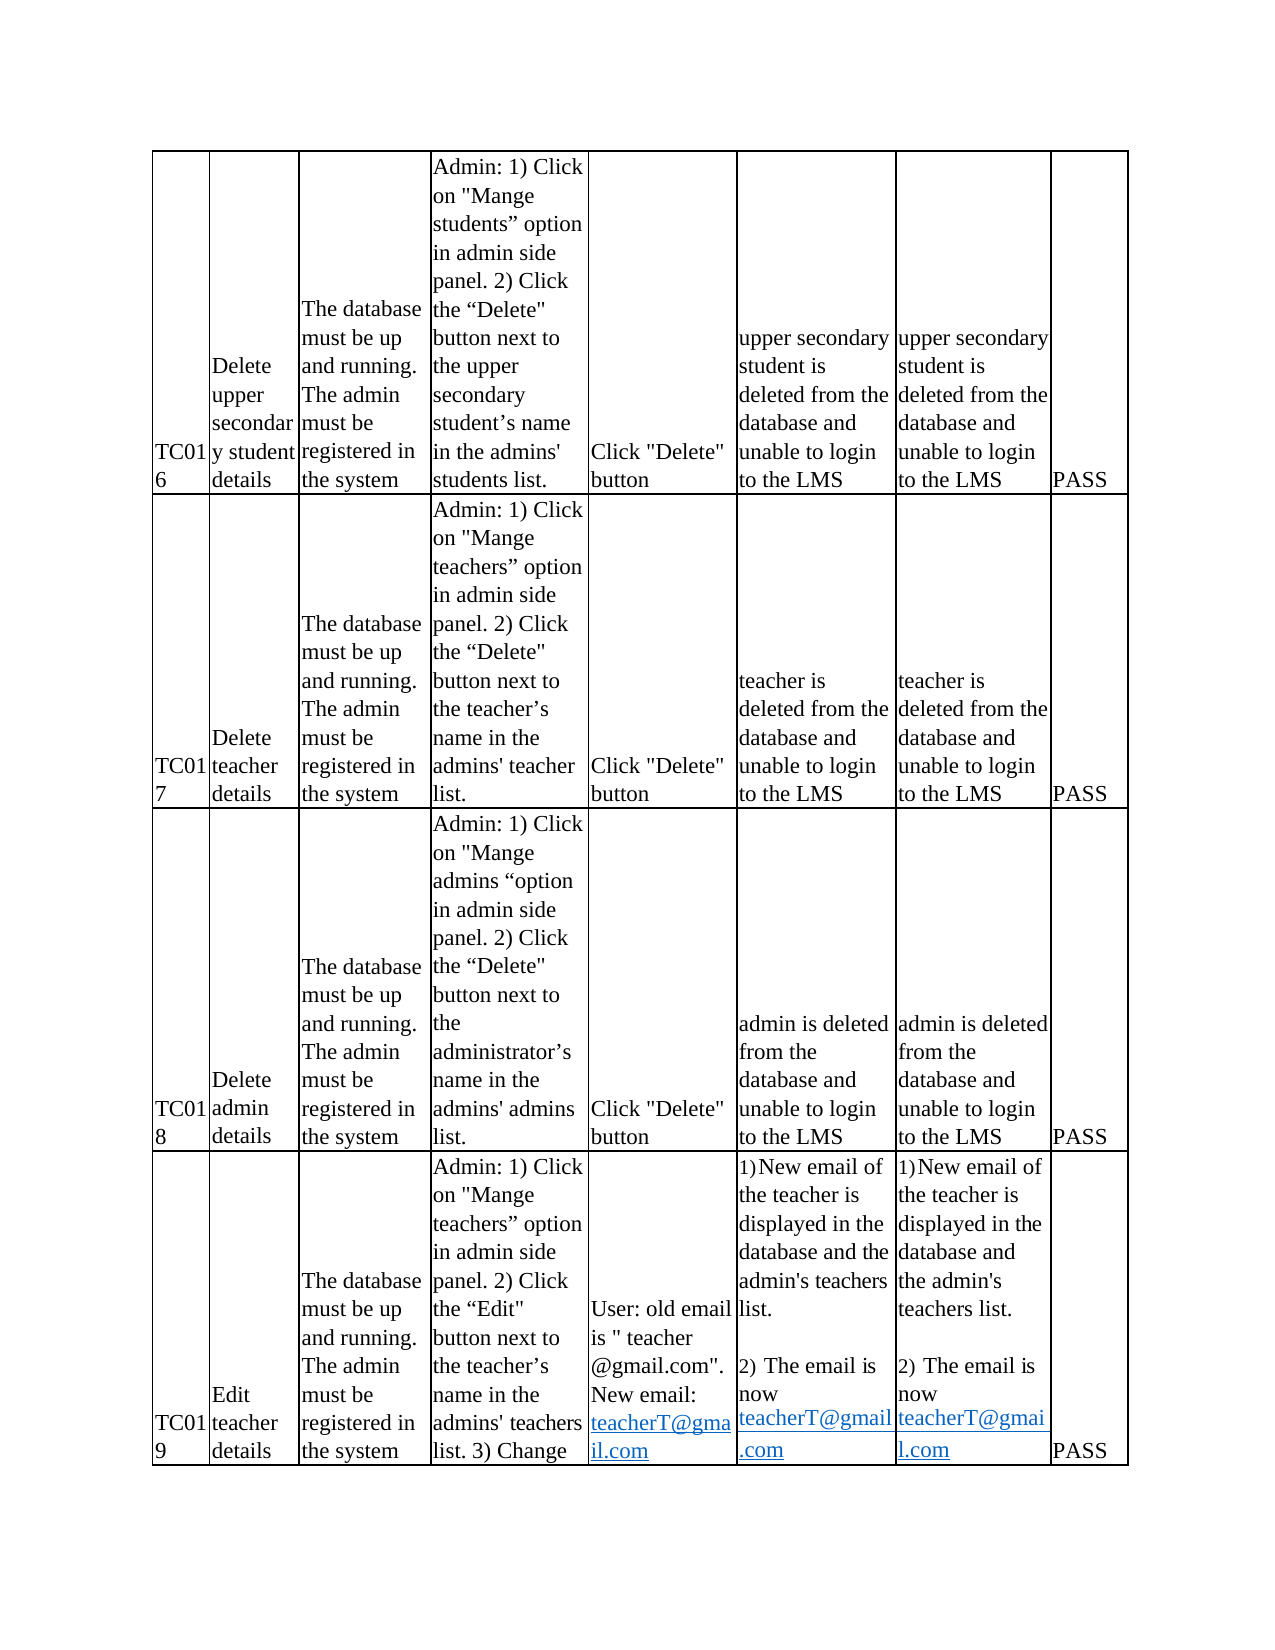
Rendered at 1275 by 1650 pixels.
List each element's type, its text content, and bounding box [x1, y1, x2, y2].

table_cell Admin: 1) Click on "Mange teachers” option in admin side panel. 2) Click the “Delete" button next to the teacher’s name in the admins' teacher list. [432, 495, 588, 807]
table_cell teacher is deleted from the database and unable to login to the LMS [738, 495, 895, 807]
table_cell PASS [1052, 1152, 1127, 1464]
table_header Delete upper secondar y student details [210, 152, 298, 493]
table_cell Click "Delete" button [589, 809, 736, 1150]
table_header upper secondary student is deleted from the database and unable to login to the LMS [738, 152, 895, 493]
table_header Click "Delete" button [589, 152, 736, 493]
table_cell .com [738, 1432, 895, 1464]
table_cell Delete admin details [210, 809, 298, 1150]
table_cell New email of the teacher is displayed in the database and the admin's teachers list. The email is now teacherT@gmai [897, 1152, 1050, 1431]
table_cell Click "Delete" button [589, 495, 736, 807]
table_cell teacher is deleted from the database and unable to login to the LMS [897, 495, 1050, 807]
table_header TC01 6 [153, 152, 209, 493]
table_cell TC01 8 [153, 809, 209, 1150]
table_cell PASS [1052, 495, 1127, 807]
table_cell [300, 1152, 430, 1464]
table_cell Edit teacher details [210, 1152, 298, 1464]
table_cell admin is deleted from the database and unable to login to the LMS [738, 809, 895, 1150]
table_cell TC01 7 [153, 495, 209, 807]
table_header upper secondary student is deleted from the database and unable to login to the LMS [897, 152, 1050, 493]
table_cell TC01 9 [153, 1152, 209, 1464]
table_cell Delete teacher details [210, 495, 298, 807]
table_cell The database must be up and running. The admin must be registered in the system [300, 495, 430, 807]
table_cell Admin: 1) Click on "Mange admins “option in admin side panel. 2) Click the “Delete" button next to the administrator’s name in the admins' admins list. [432, 809, 588, 1150]
table_cell New email of the teacher is displayed in the database and the admin's teachers list. The email is now teacherT@gmail [738, 1152, 895, 1431]
table_cell Admin: 1) Click on "Mange teachers” option in admin side panel. 2) Click the “Edit" button next to the teacher’s name in the admins' teachers list. 3) Change [432, 1152, 588, 1464]
table_header PASS [1052, 152, 1127, 493]
table_header Admin: 1) Click on "Mange students” option in admin side panel. 2) Click the “Delete" button next to the upper secondary student’s name in the admins' students list. [432, 152, 588, 493]
table_cell PASS [1052, 809, 1127, 1150]
table_cell The database must be up and running. The admin must be registered in the system [300, 809, 430, 1150]
table_header The database must be up and running. The admin must be registered in the system [300, 152, 430, 493]
table_cell admin is deleted from the database and unable to login to the LMS [897, 809, 1050, 1150]
table_cell l.com [897, 1432, 1050, 1464]
table_cell User: old email is " teacher @gmail.com". New email: teacherT@gma il.com [589, 1152, 736, 1464]
